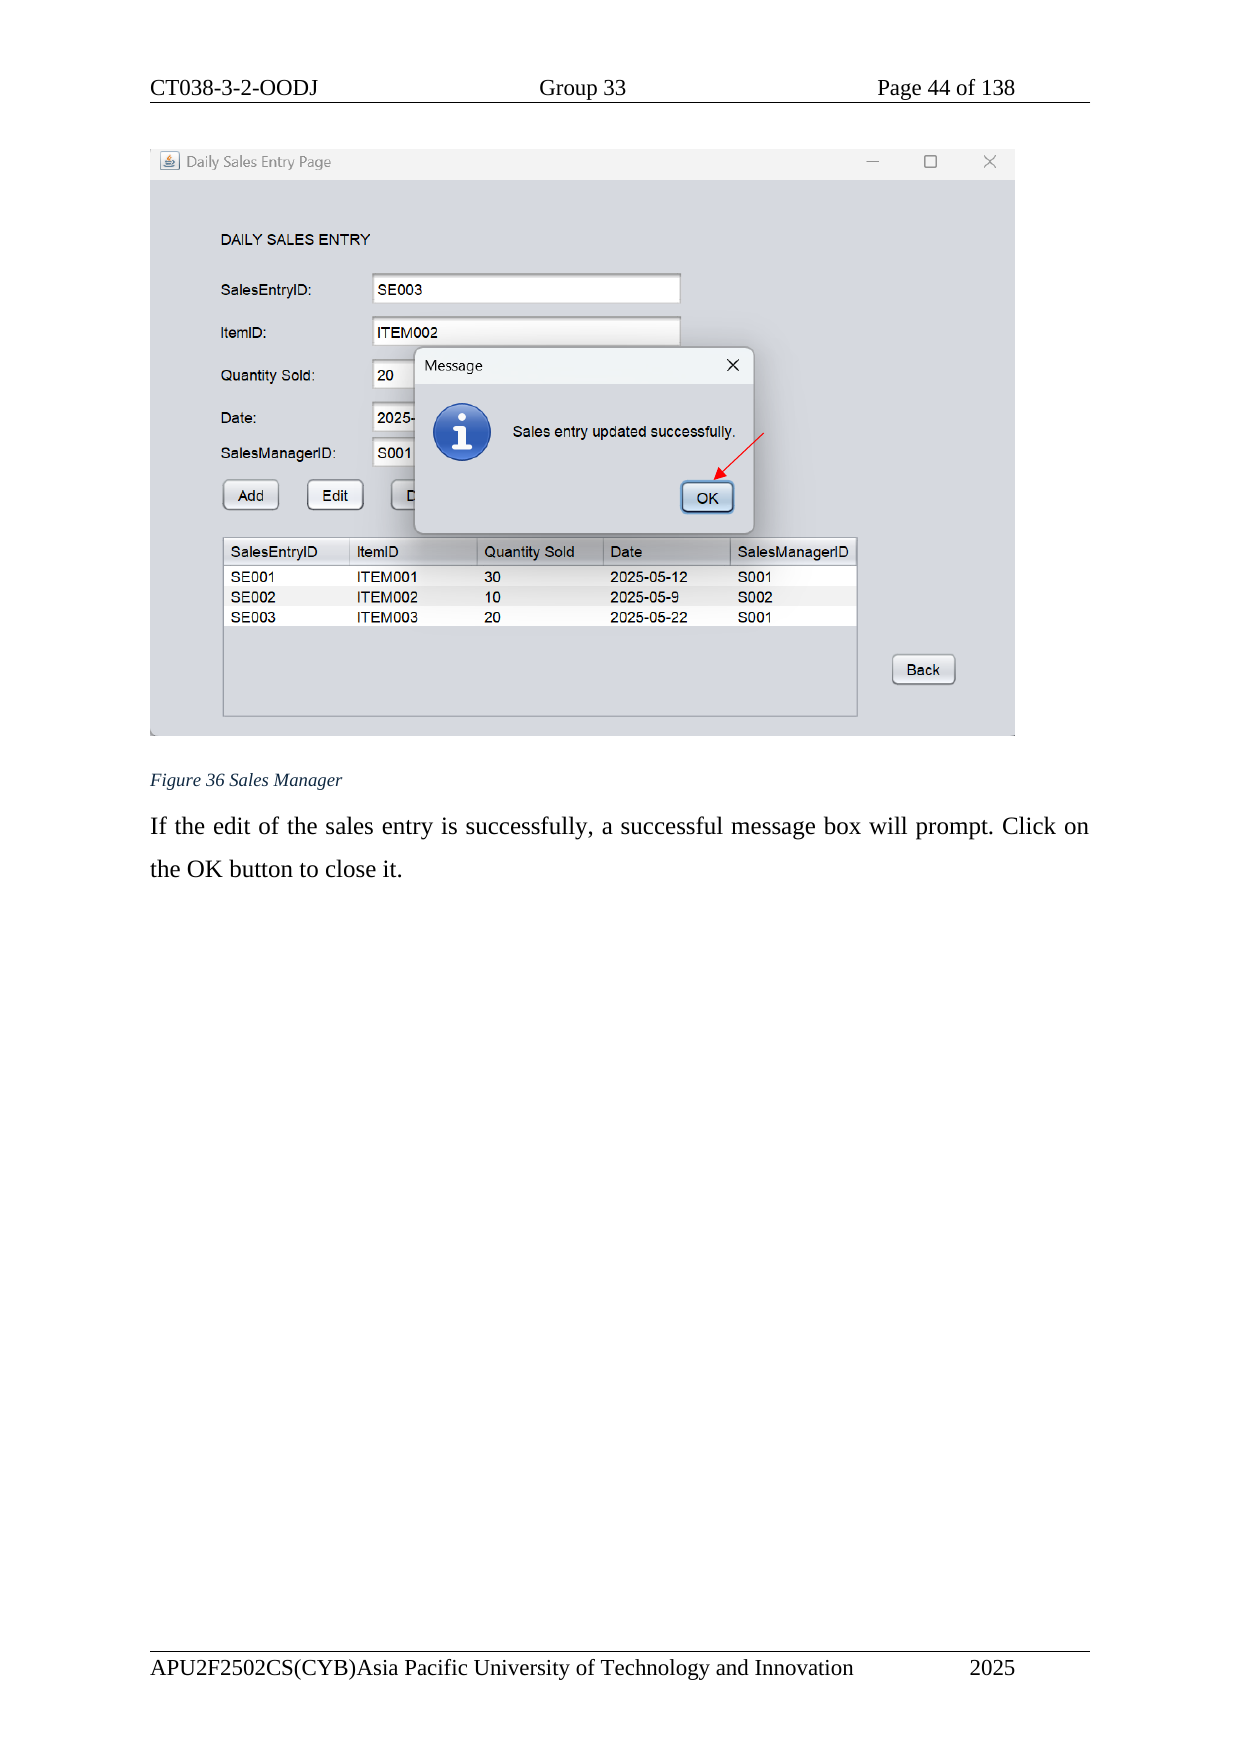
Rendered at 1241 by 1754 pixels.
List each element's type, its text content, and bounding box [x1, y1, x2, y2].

picture [150, 149, 1015, 736]
text If the edit of the sales entry is successfully, a successful message box will prompt. Click on the OK button to close it. [150, 811, 1090, 883]
text Figure 36 Sales Manager [150, 769, 1090, 790]
